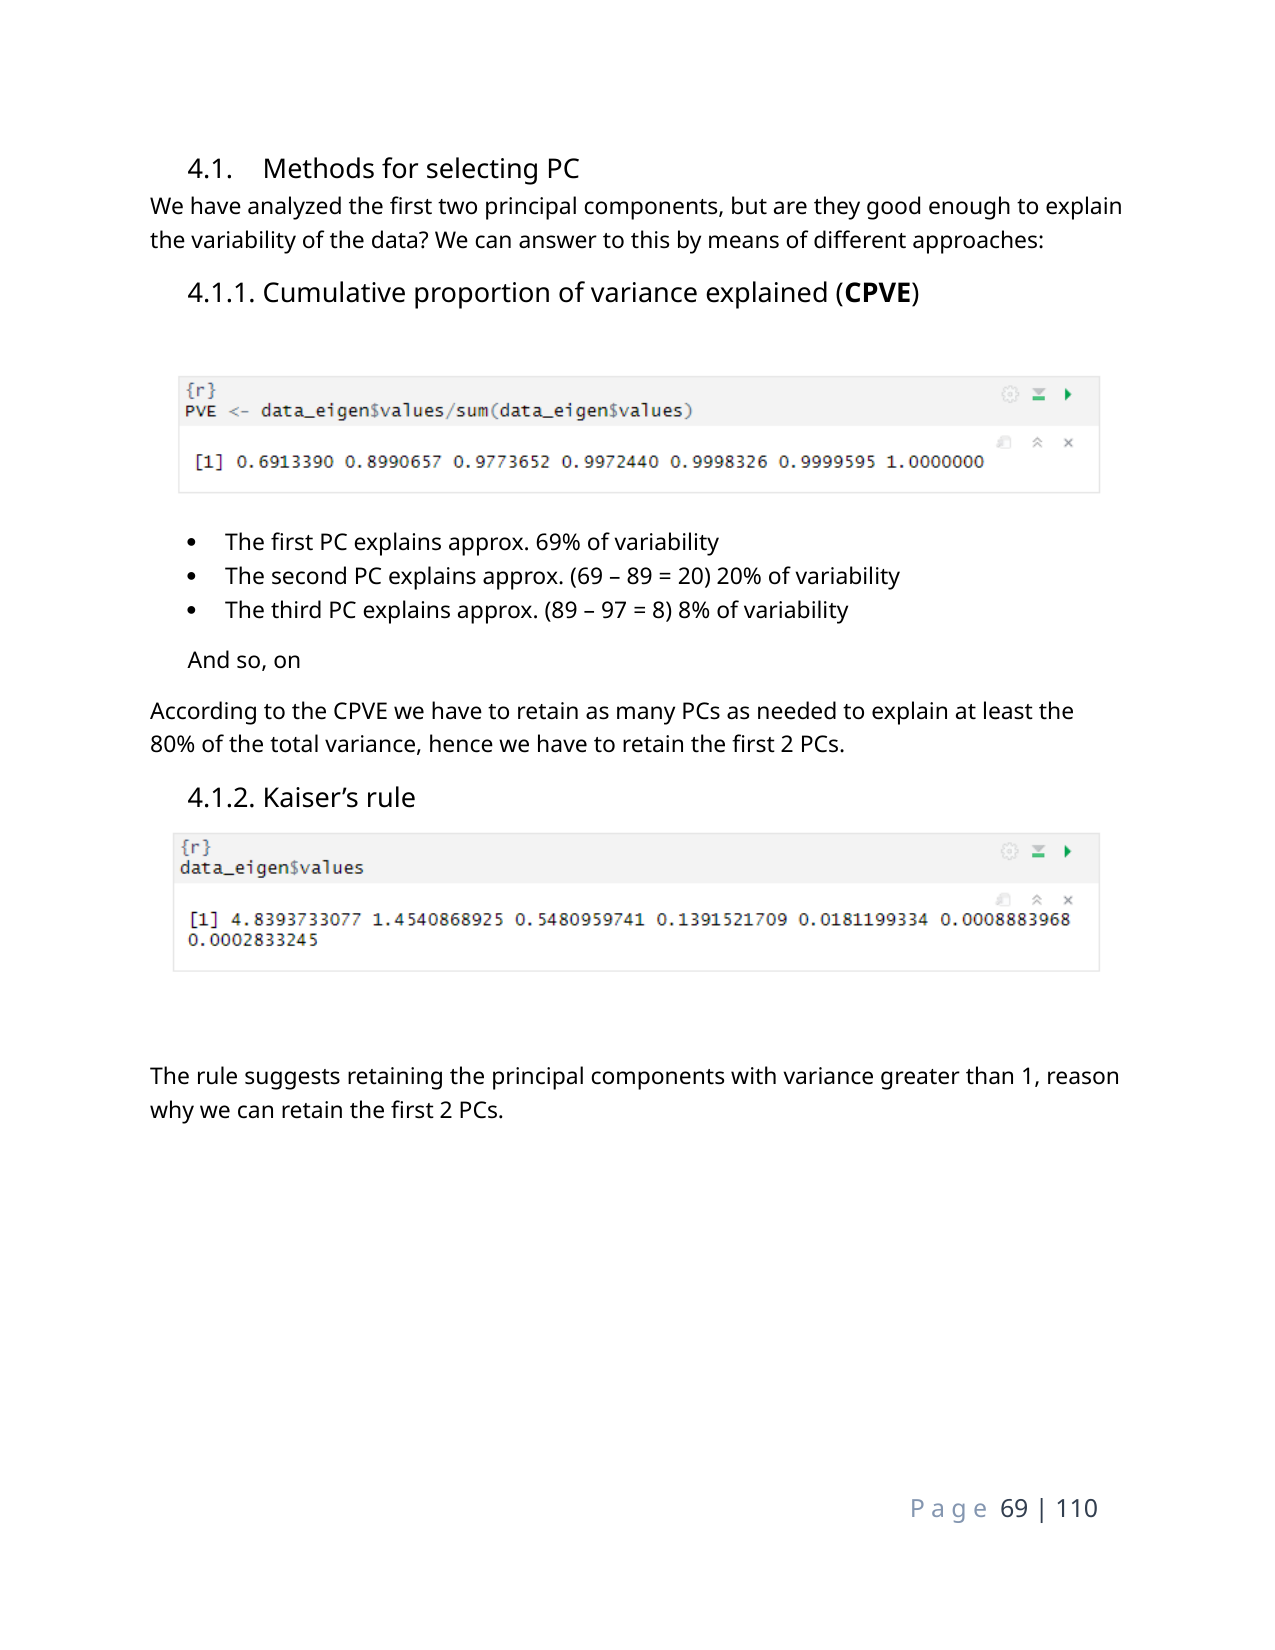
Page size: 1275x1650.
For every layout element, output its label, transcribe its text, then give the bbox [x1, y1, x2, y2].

list The third PC explains approx. (89 – 97 = 8) 8% of variability [187, 594, 1125, 625]
text And so, on [187, 644, 1125, 675]
text We have analyzed the first two principal components, but are they good enough to explain the variability of the data? We can answer to this by means of different approaches: [150, 190, 1125, 255]
list The first PC explains approx. 69% of variability [187, 526, 1125, 557]
subtitle Kaiser’s rule [187, 779, 1125, 816]
subtitle Methods for selecting PC [187, 150, 1125, 187]
text The rule suggests retaining the principal components with variance greater than 1, reason why we can retain the first 2 PCs. [150, 1060, 1125, 1125]
list The second PC explains approx. (69 – 89 = 20) 20% of variability [187, 560, 1125, 591]
text According to the CPVE we have to retain as many PCs as needed to explain at least the 80% of the total variance, hence we have to retain the first 2 PCs. [150, 694, 1125, 759]
picture [150, 364, 1125, 507]
picture [150, 818, 1125, 991]
subtitle Cumulative proportion of variance explained (CPVE) [187, 274, 1125, 311]
